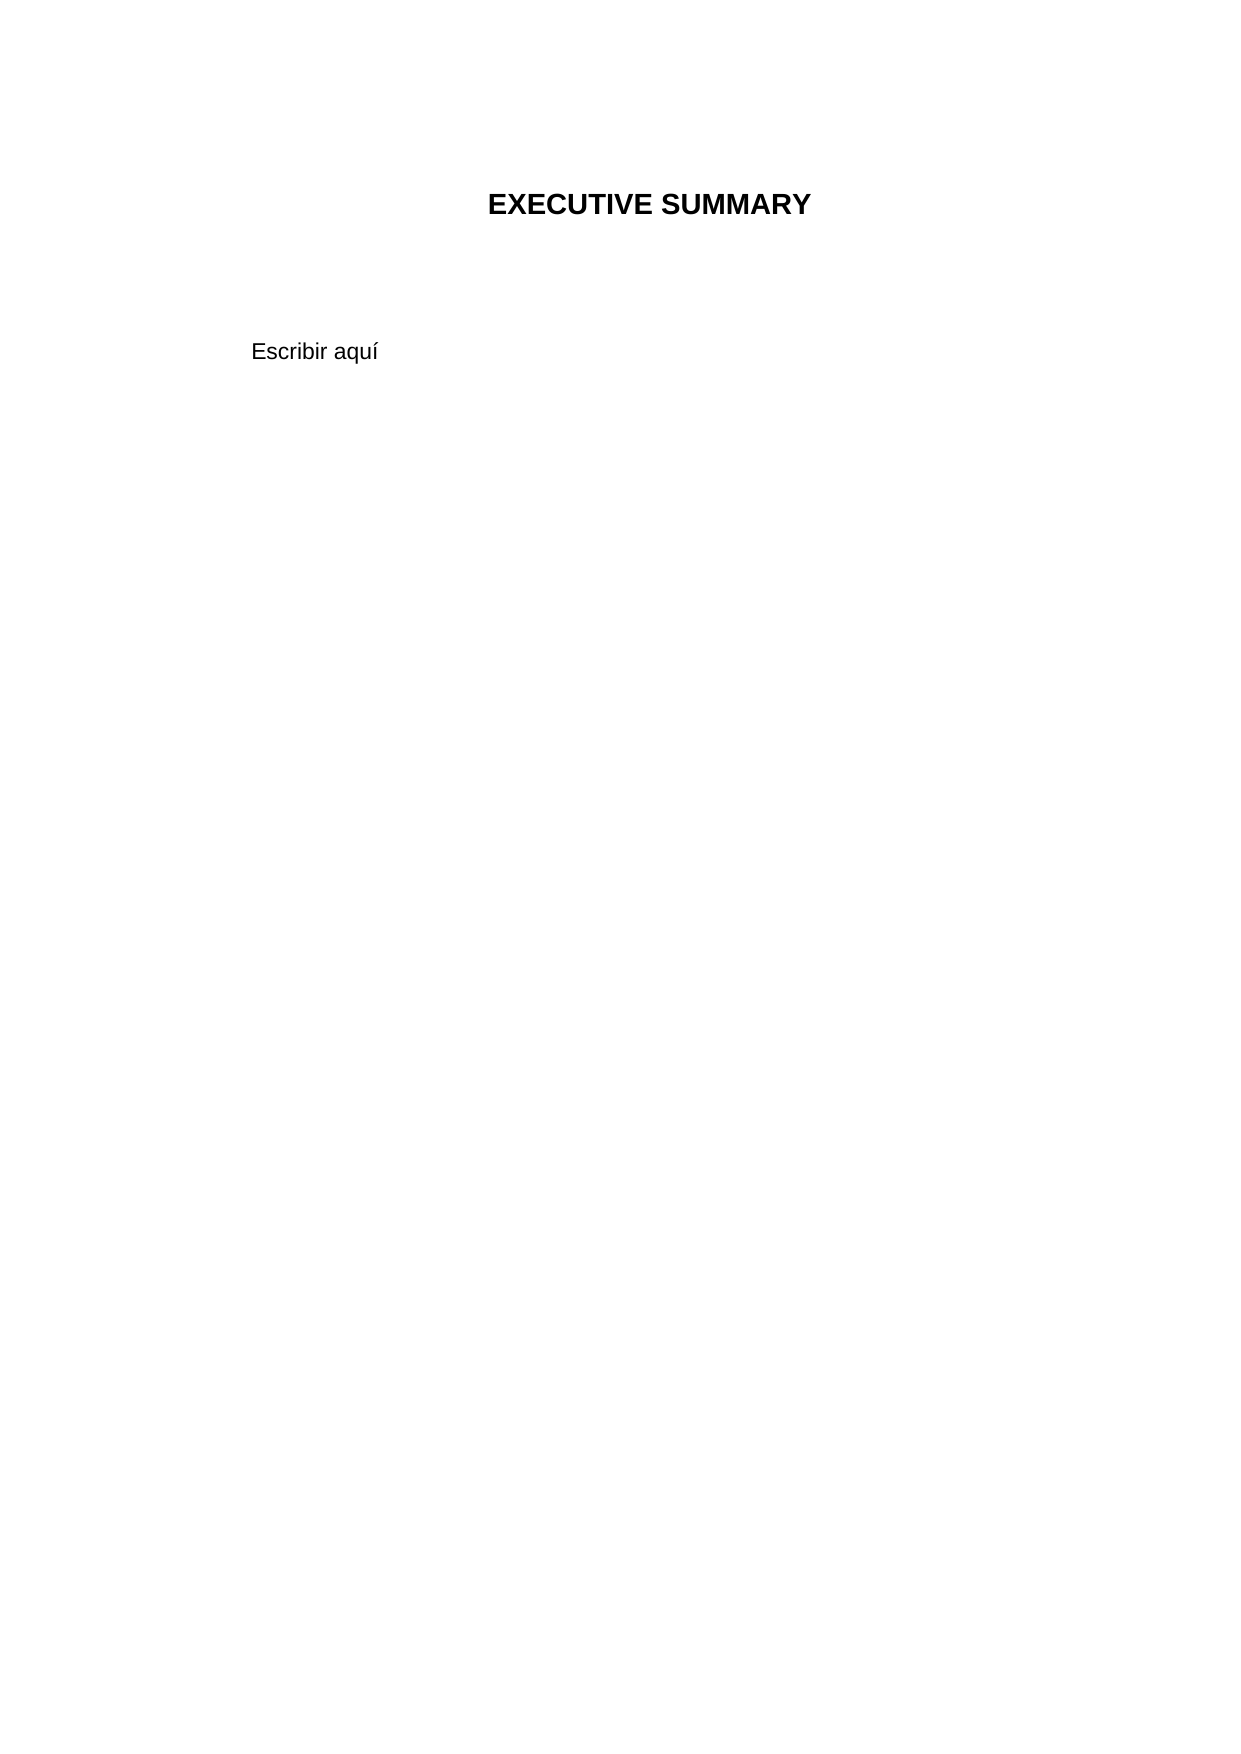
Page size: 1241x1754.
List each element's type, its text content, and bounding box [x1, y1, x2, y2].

text Escribir aquí [177, 338, 1122, 364]
text EXECUTIVE SUMMARY [177, 187, 1122, 221]
